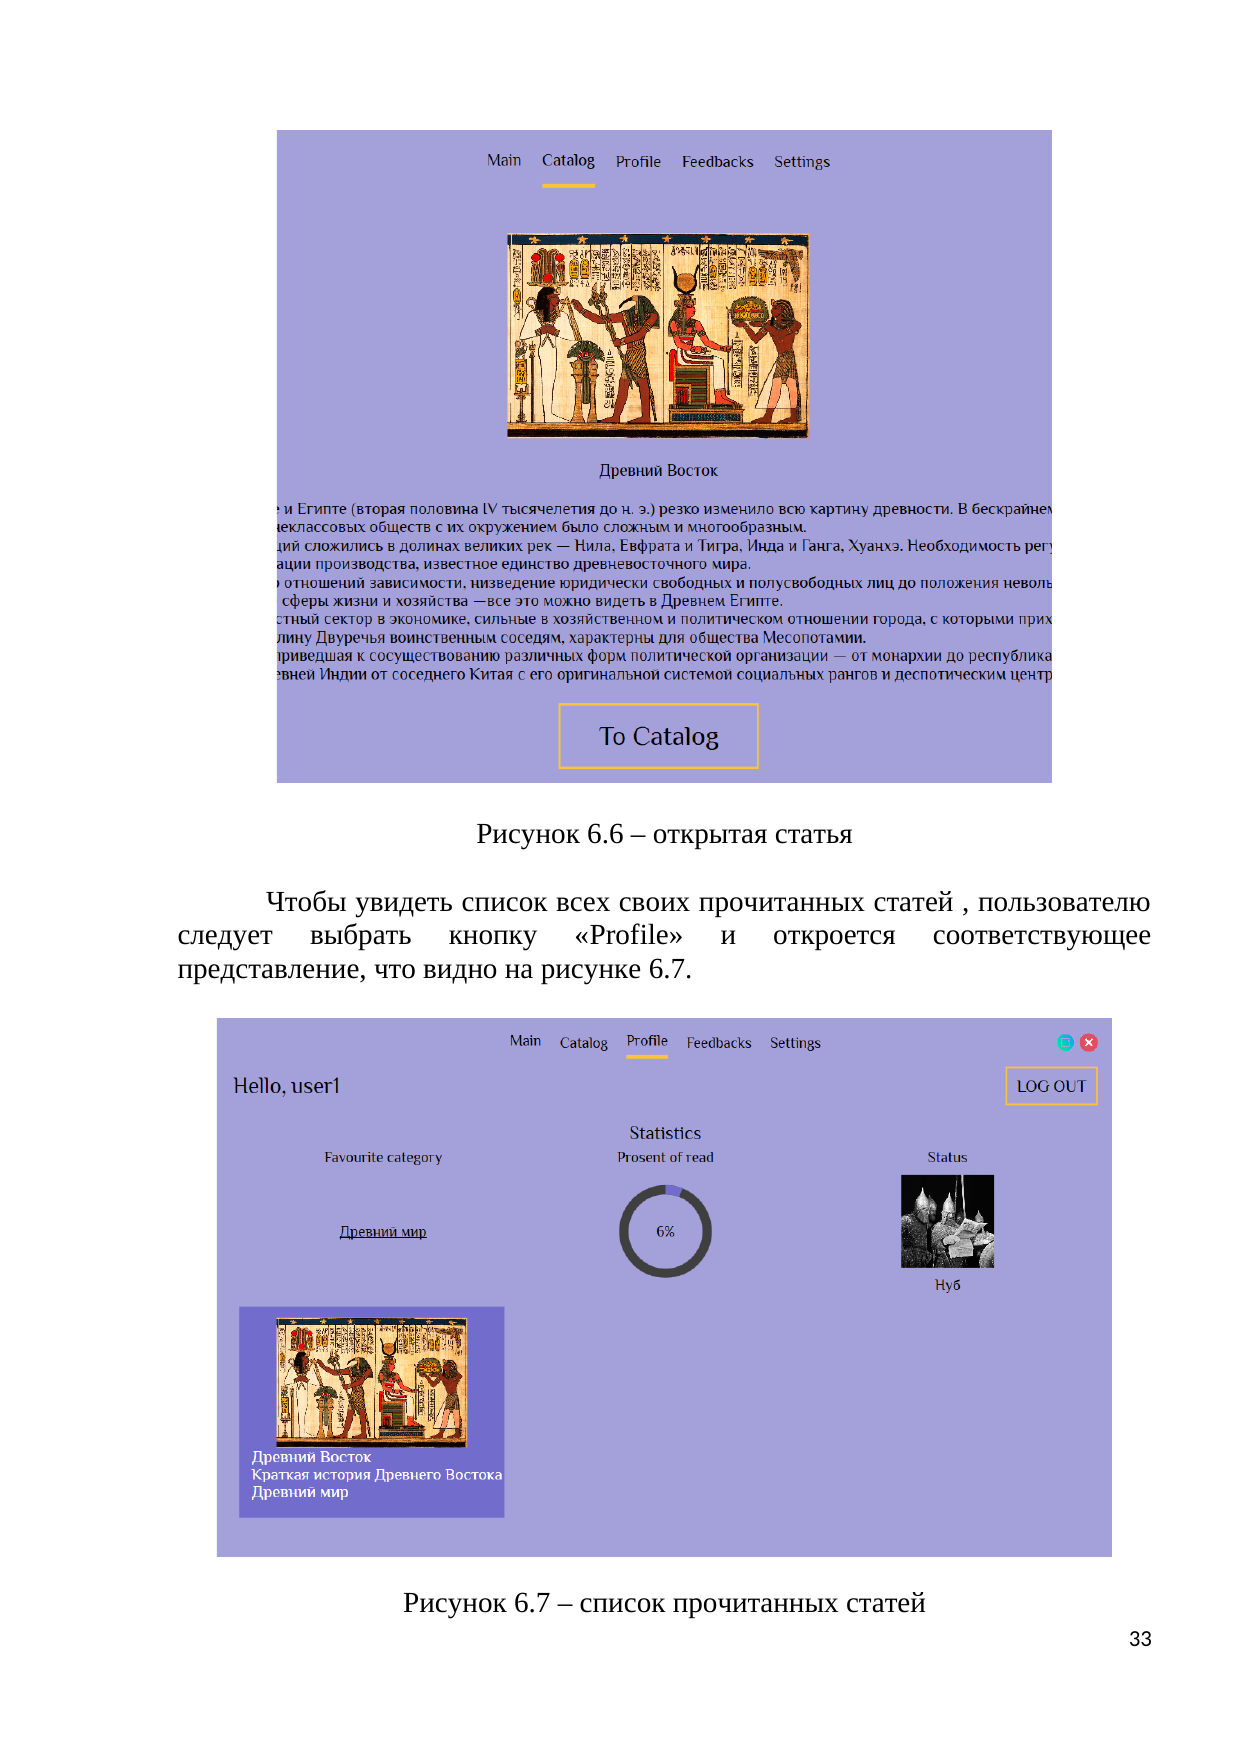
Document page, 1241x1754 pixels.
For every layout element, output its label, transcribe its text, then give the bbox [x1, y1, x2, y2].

text Чтобы увидеть список всех своих прочитанных статей , пользователю следует выбрать кнопку «Profile» и откроется соответствующее представление, что видно на рисунке 6.7. [177, 884, 1152, 984]
picture [276, 130, 1052, 783]
picture [216, 1017, 1112, 1557]
text Рисунок 6.7 ‒ список прочитанных статей [177, 1585, 1152, 1619]
text Рисунок 6.6 ‒ открытая статья [177, 817, 1152, 850]
